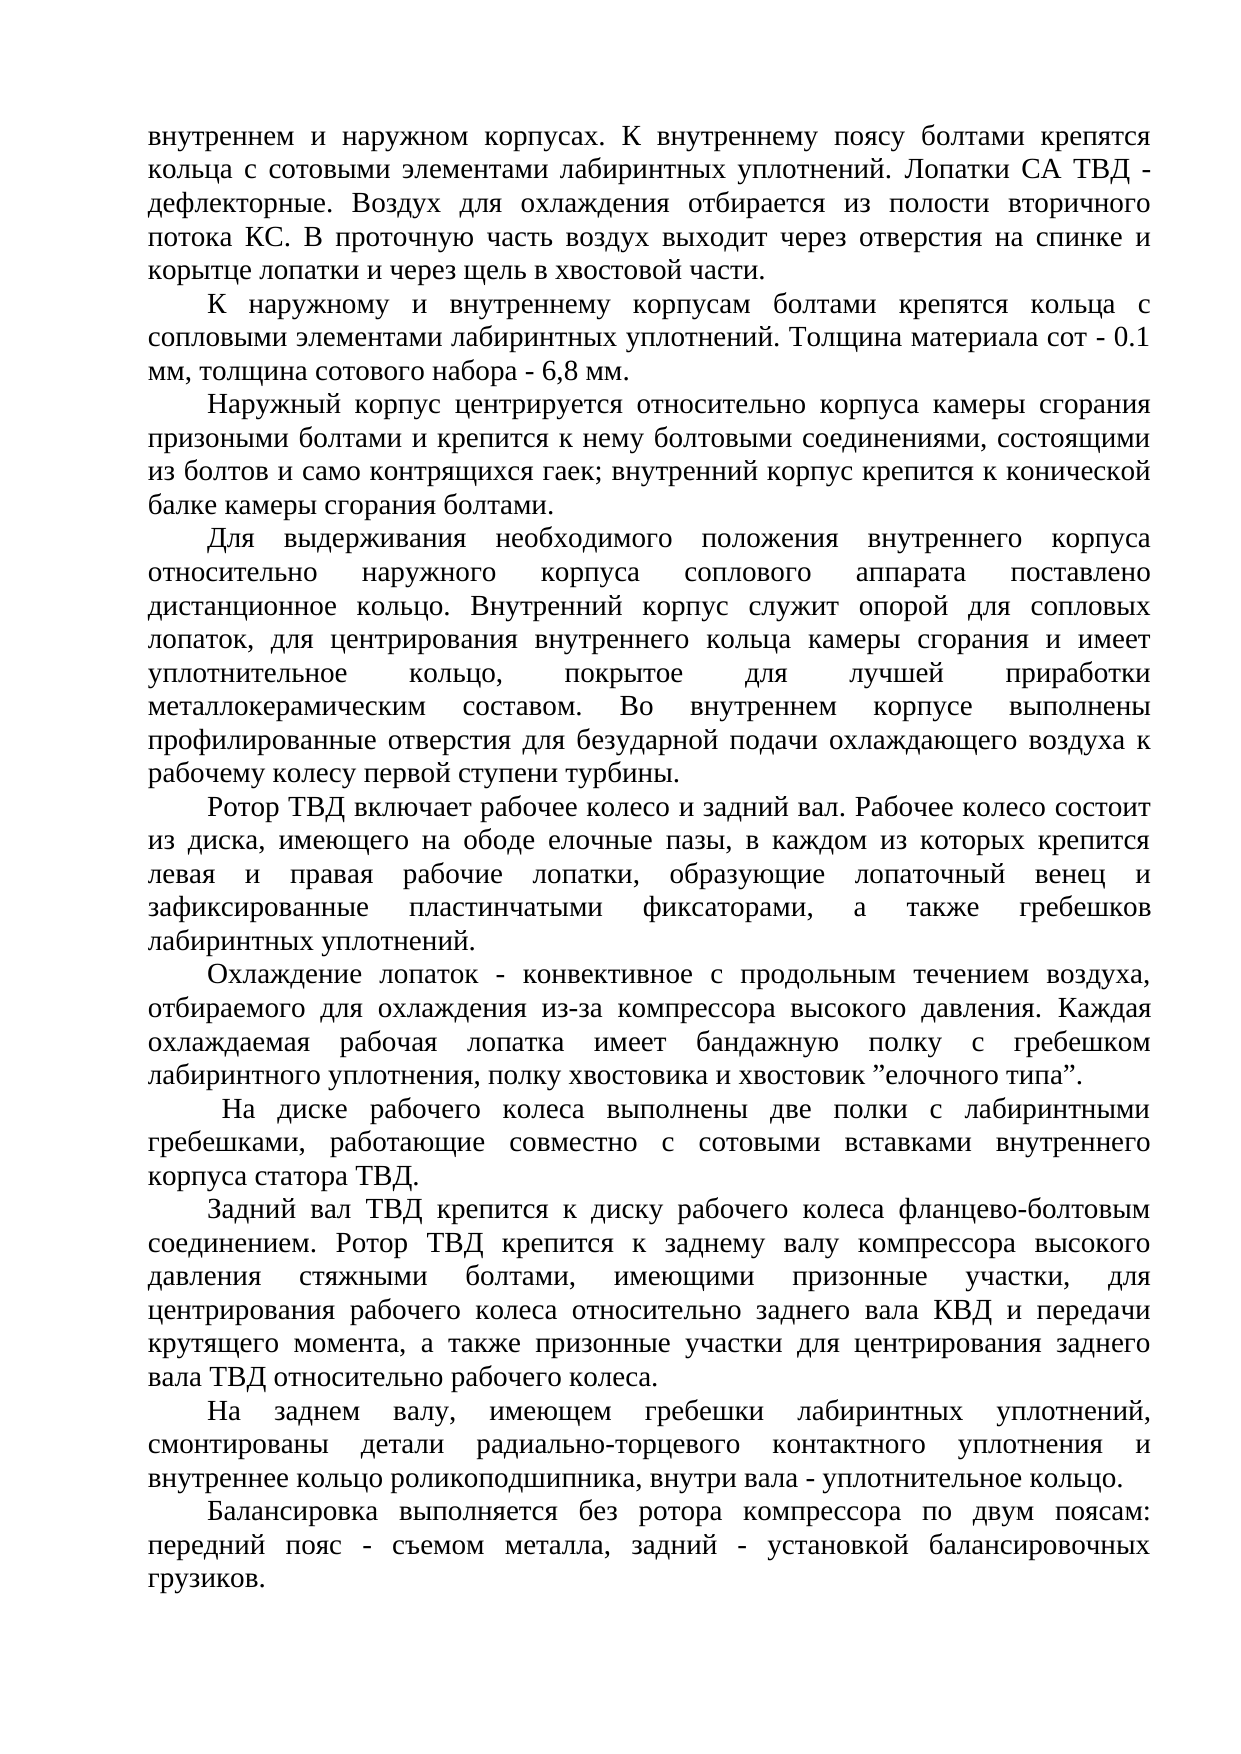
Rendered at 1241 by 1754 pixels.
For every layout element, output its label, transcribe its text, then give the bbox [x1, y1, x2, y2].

text К наружному и внутреннему корпусам болтами крепятся кольца с сопловыми элементами лабиринтных уплотнений. Толщина материала сот - , толщина сотового набора - . [148, 286, 1152, 386]
text Задний вал ТВД крепится к диску рабочего колеса фланцево-болтовым соединением. Ротор ТВД крепится к заднему валу компрессора высокого давления стяжными болтами, имеющими призонные участки, для центрирования рабочего колеса относительно заднего вала КВД и передачи крутящего момента, а также призонные участки для центрирования заднего вала ТВД относительно рабочего колеса. [148, 1191, 1152, 1393]
text Наружный корпус центрируется относительно корпуса камеры сгорания призоными болтами и крепится к нему болтовыми соединениями, состоящими из болтов и само контрящихся гаек; внутренний корпус крепится к конической балке камеры сгорания болтами. [148, 386, 1152, 521]
text На диске рабочего колеса выполнены две полки с лабиринтными гребешками, работающие совместно с сотовыми вставками внутреннего корпуса статора ТВД. [148, 1091, 1152, 1191]
text Балансировка выполняется без ротора компрессора по двум поясам: передний пояс - съемом металла, задний - установкой балансировочных грузиков. [148, 1493, 1152, 1594]
text Ротор ТВД включает рабочее колесо и задний вал. Рабочее колесо состоит из диска, имеющего на ободе елочные пазы, в каждом из которых крепится левая и правая рабочие лопатки, образующие лопаточный венец и зафиксированные пластинчатыми фиксаторами, а также гребешков лабиринтных уплотнений. [148, 789, 1152, 957]
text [148, 118, 1152, 286]
text Для выдерживания необходимого положения внутреннего корпуса относительно наружного корпуса соплового аппарата поставлено дистанционное кольцо. Внутренний корпус служит опорой для сопловых лопаток, для центрирования внутреннего кольца камеры сгорания и имеет уплотнительное кольцо, покрытое для лучшей приработки металлокерамическим составом. Во внутреннем корпусе выполнены профилированные отверстия для безударной подачи охлаждающего воздуха к рабочему колесу первой ступени турбины. [148, 521, 1152, 789]
text На заднем валу, имеющем гребешки лабиринтных уплотнений, смонтированы детали радиально-торцевого контактного уплотнения и внутреннее кольцо роликоподшипника, внутри вала - уплотнительное кольцо. [148, 1393, 1152, 1493]
text Охлаждение лопаток - конвективное с продольным течением воздуха, отбираемого для охлаждения из-за компрессора высокого давления. Каждая охлаждаемая рабочая лопатка имеет бандажную полку с гребешком лабиринтного уплотнения, полку хвостовика и хвостовик ”елочного типа”. [148, 957, 1152, 1091]
